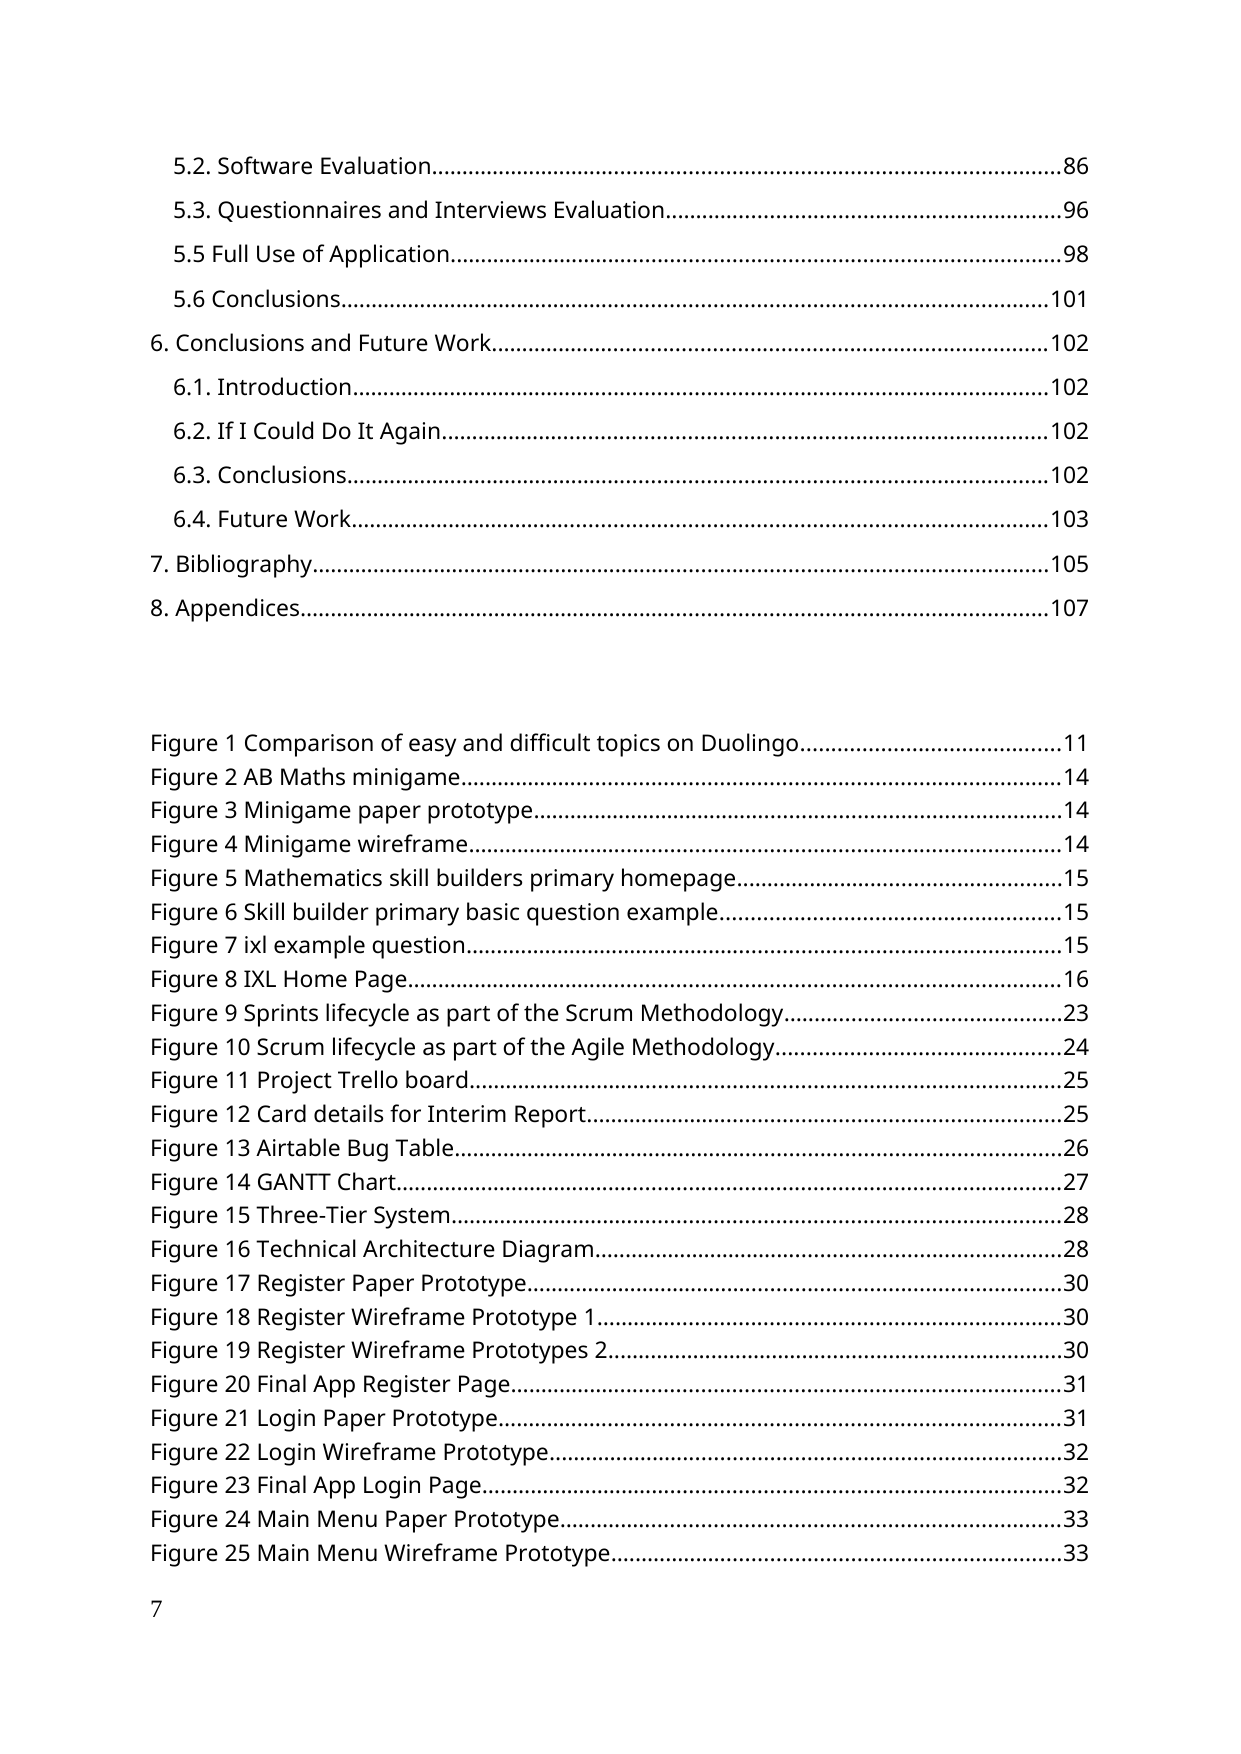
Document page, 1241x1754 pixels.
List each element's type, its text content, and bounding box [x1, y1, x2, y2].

text Figure 7 ixl example question 15 [150, 929, 1090, 961]
text Figure 25 Main Menu Wireframe Prototype 33 [150, 1537, 1090, 1568]
text Figure 23 Final App Login Page 32 [150, 1469, 1090, 1501]
text Figure 22 Login Wireframe Prototype 32 [150, 1436, 1090, 1467]
text Figure 20 Final App Register Page 31 [150, 1368, 1090, 1399]
text Figure 6 Skill builder primary basic question example 15 [150, 896, 1090, 927]
text Figure 24 Main Menu Paper Prototype 33 [150, 1503, 1090, 1534]
text Figure 9 Sprints lifecycle as part of the Scrum Methodology 23 [150, 997, 1090, 1028]
text Figure 15 Three-Tier System 28 [150, 1199, 1090, 1231]
text Figure 3 Minigame paper prototype 14 [150, 794, 1090, 826]
text Figure 4 Minigame wireframe 14 [150, 828, 1090, 859]
text Figure 13 Airtable Bug Table 26 [150, 1132, 1090, 1163]
text Figure 5 Mathematics skill builders primary homepage 15 [150, 862, 1090, 893]
text Figure 14 GANTT Chart 27 [150, 1166, 1090, 1197]
text Figure 11 Project Trello board 25 [150, 1064, 1090, 1096]
text Figure 18 Register Wireframe Prototype 1 30 [150, 1301, 1090, 1332]
text Figure 21 Login Paper Prototype 31 [150, 1402, 1090, 1433]
text Figure 1 Comparison of easy and difficult topics on Duolingo 11 [150, 727, 1090, 758]
text Figure 10 Scrum lifecycle as part of the Agile Methodology 24 [150, 1031, 1090, 1062]
text Figure 19 Register Wireframe Prototypes 2 30 [150, 1334, 1090, 1366]
text Figure 17 Register Paper Prototype 30 [150, 1267, 1090, 1298]
text Figure 2 AB Maths minigame 14 [150, 761, 1090, 792]
text Figure 8 IXL Home Page 16 [150, 963, 1090, 994]
text Figure 12 Card details for Interim Report 25 [150, 1098, 1090, 1129]
text Figure 16 Technical Architecture Diagram 28 [150, 1233, 1090, 1264]
